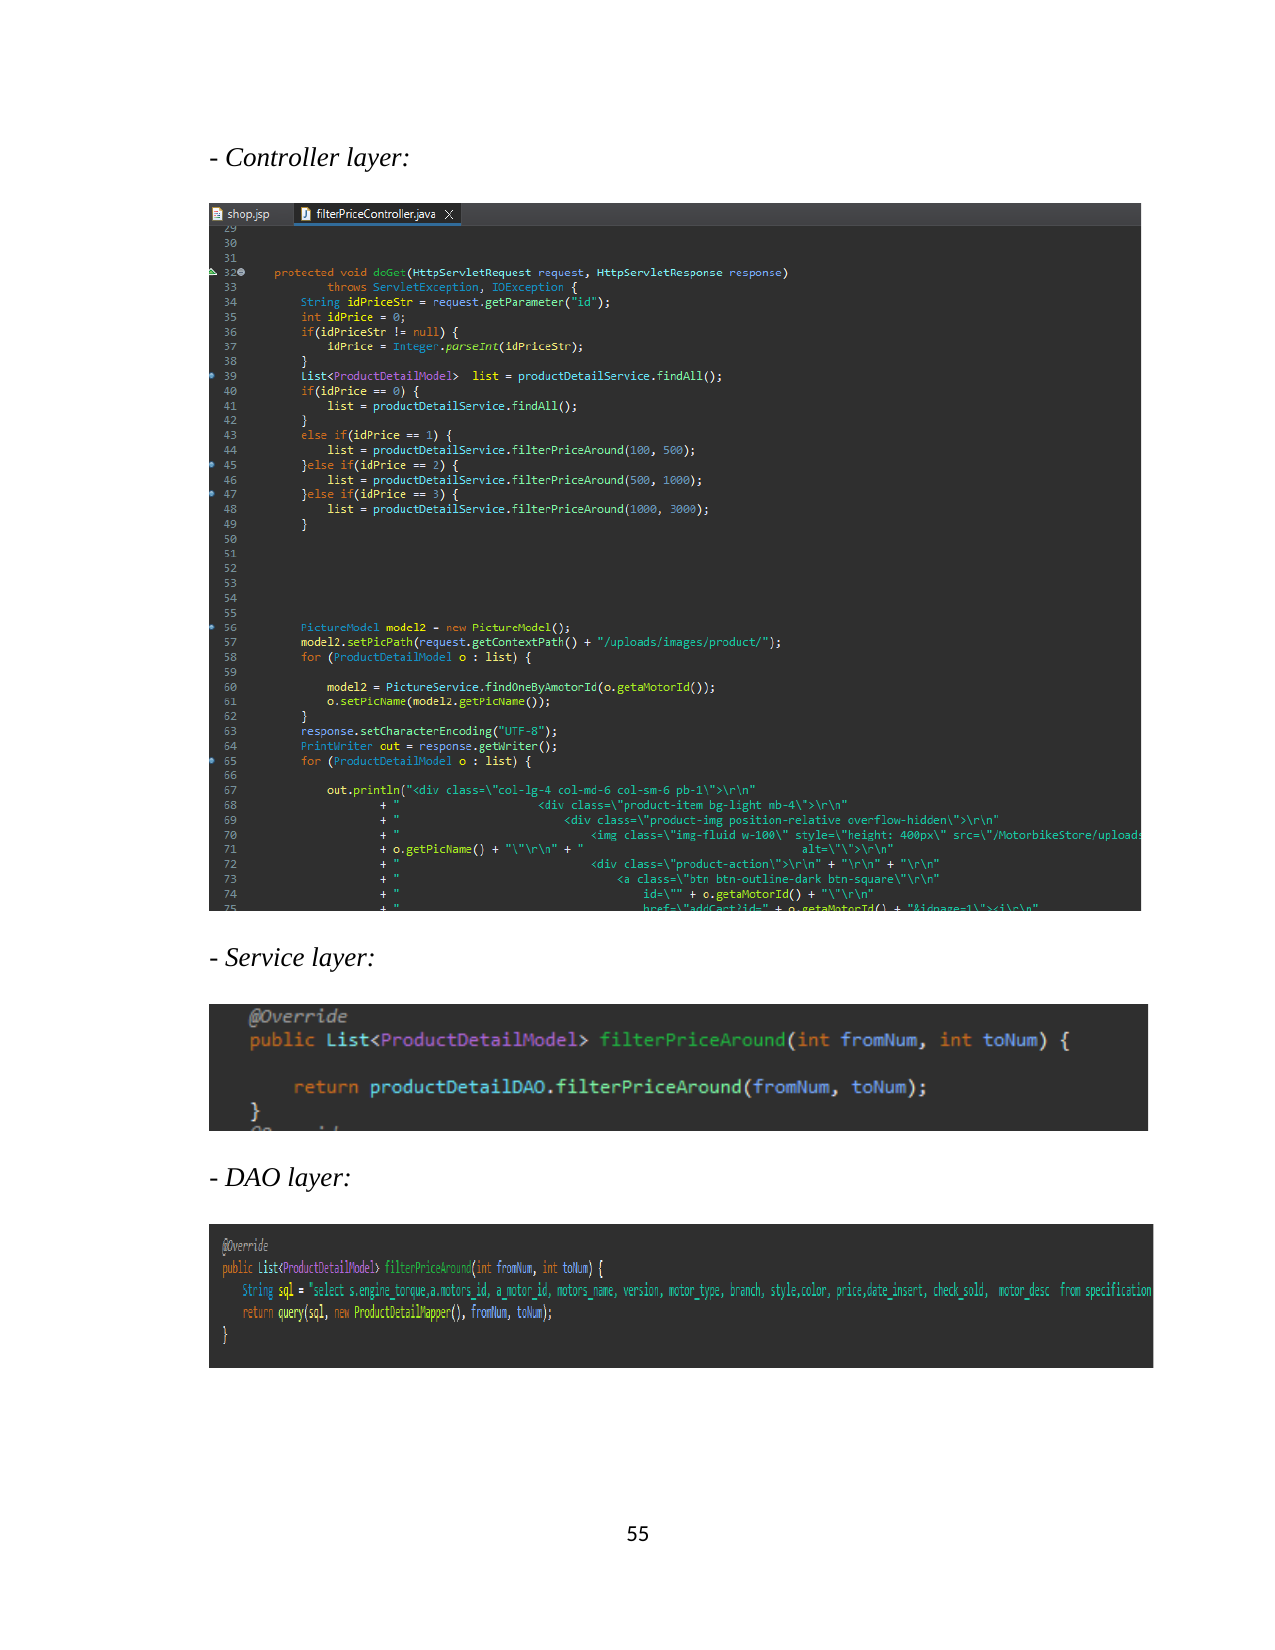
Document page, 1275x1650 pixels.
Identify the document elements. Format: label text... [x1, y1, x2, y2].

picture [209, 203, 1142, 911]
picture [209, 1004, 1149, 1131]
text - Service layer: [187, 941, 1125, 972]
text - Controller layer: [150, 141, 1125, 172]
picture [209, 1224, 1154, 1368]
text - DAO layer: [150, 1161, 1125, 1192]
